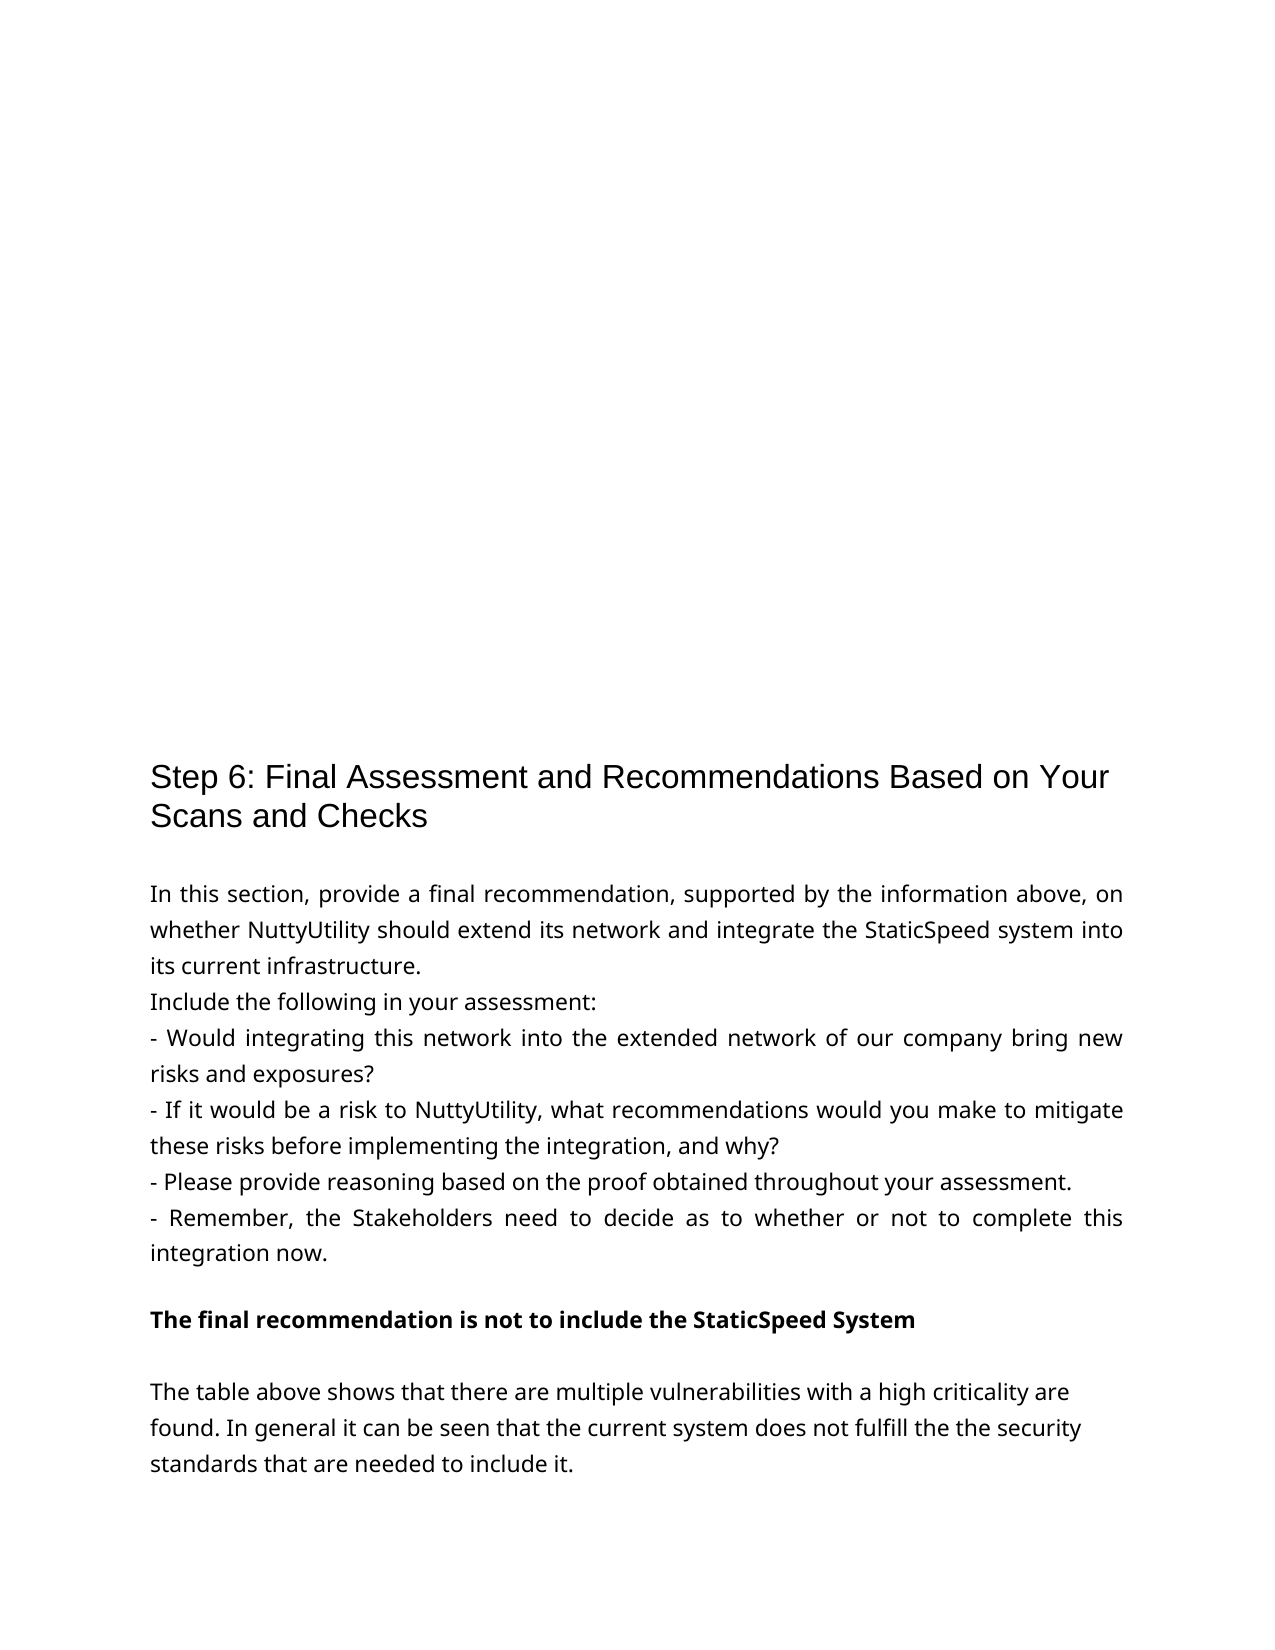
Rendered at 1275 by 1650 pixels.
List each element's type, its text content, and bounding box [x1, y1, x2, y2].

subtitle Step 6: Final Assessment and Recommendations Based on Your Scans and Checks [150, 758, 1125, 834]
text - Remember, the Stakeholders need to decide as to whether or not to complete this integration now. [150, 1201, 1125, 1269]
text - If it would be a risk to NuttyUtility, what recommendations would you make to mitigate these risks before implementing the integration, and why? [150, 1094, 1125, 1161]
text - Would integrating this network into the extended network of our company bring new risks and exposures? [150, 1022, 1125, 1089]
text The table above shows that there are multiple vulnerabilities with a high criticality are found. In general it can be seen that the current system does not fulfill the the security standards that are needed to include it. [150, 1376, 1125, 1479]
text In this section, provide a final recommendation, supported by the information above, on whether NuttyUtility should extend its network and integrate the StaticSpeed system into its current infrastructure. [150, 878, 1125, 981]
text The final recommendation is not to include the StaticSpeed System [150, 1304, 1125, 1336]
text - Please provide reasoning based on the proof obtained throughout your assessment. [150, 1166, 1125, 1197]
text Include the following in your assessment: [150, 986, 1125, 1017]
